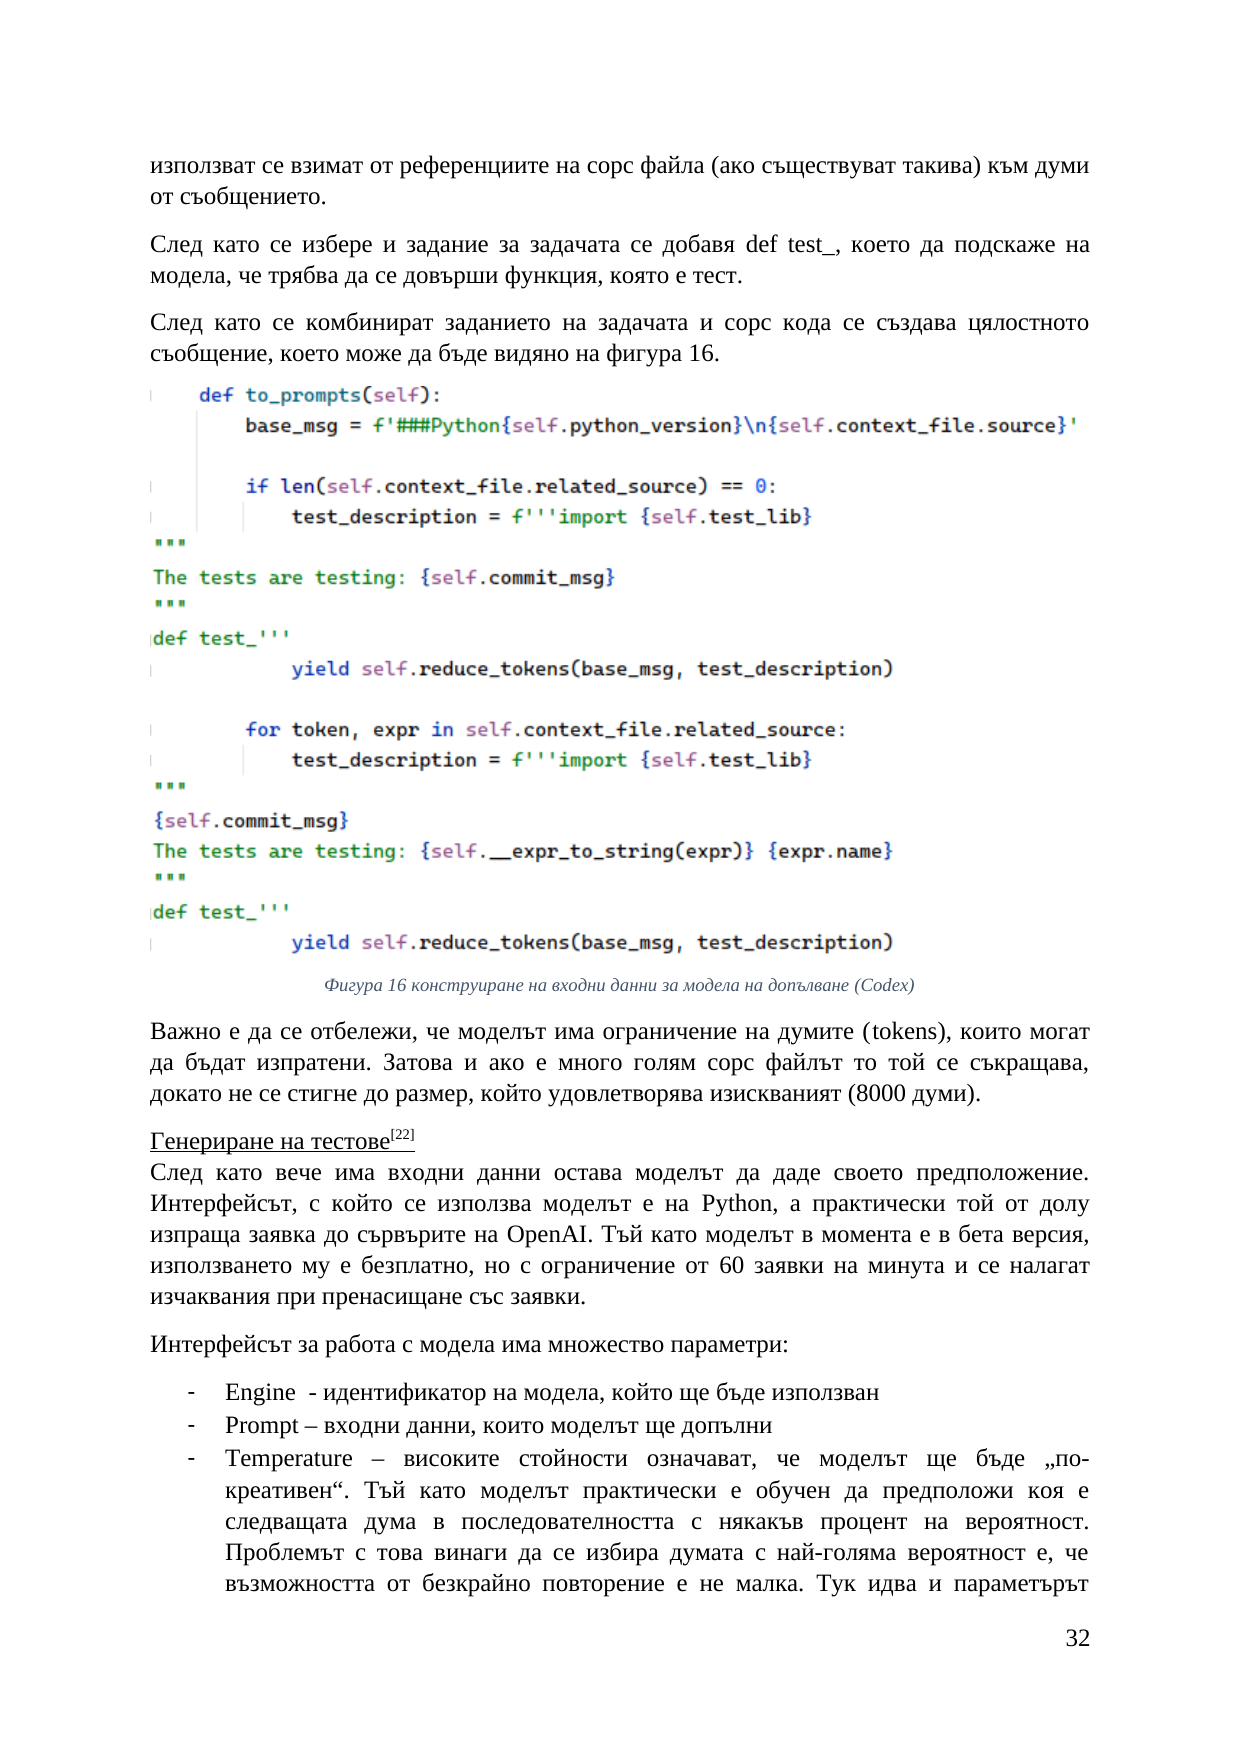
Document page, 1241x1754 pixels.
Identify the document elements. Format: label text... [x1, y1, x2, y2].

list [187, 1442, 1090, 1597]
text Важно е да се отбележи, че моделът има ограничение на думите (tokens), които могат да бъдат изпратени. Затова и ако е много голям сорс файлът то той се съкращава, докато не се стигне до размер, който удовлетворява изискваният (8000 думи). [150, 1016, 1090, 1107]
text След като се избере и задание за задачата се добавя def test_, което да подскаже на модела, че трябва да се довърши функция, която е тест. [150, 229, 1090, 288]
list Prompt – входни данни, които моделът ще допълни [187, 1409, 1090, 1440]
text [150, 150, 1090, 210]
text След като се комбинират заданието на задачата и сорс кода се създава цялостното съобщение, което може да бъде видяно на фигура 16. [150, 307, 1090, 367]
text След като вече има входни данни остава моделът да даде своето предположение. Интерфейсът, с който се използва моделът е на Python, а практически той от долу изпраща заявка до сървърите на OpenAI. Тъй като моделът в момента е в бета версия, използването му е безплатно, но с ограничение от 60 заявки на минута и се налагат изчаквания при пренасищане със заявки. [150, 1157, 1090, 1310]
list Engine - идентификатор на модела, който ще бъде използван [187, 1376, 1090, 1407]
subtitle Генериране на тестове[22] [150, 1126, 1090, 1154]
picture [150, 386, 1091, 955]
text Интерфейсът за работа с модела има множество параметри: [150, 1329, 1090, 1357]
text Фигура 16 конструиране на входни данни за модела на допълване (Codex) [150, 974, 1090, 995]
